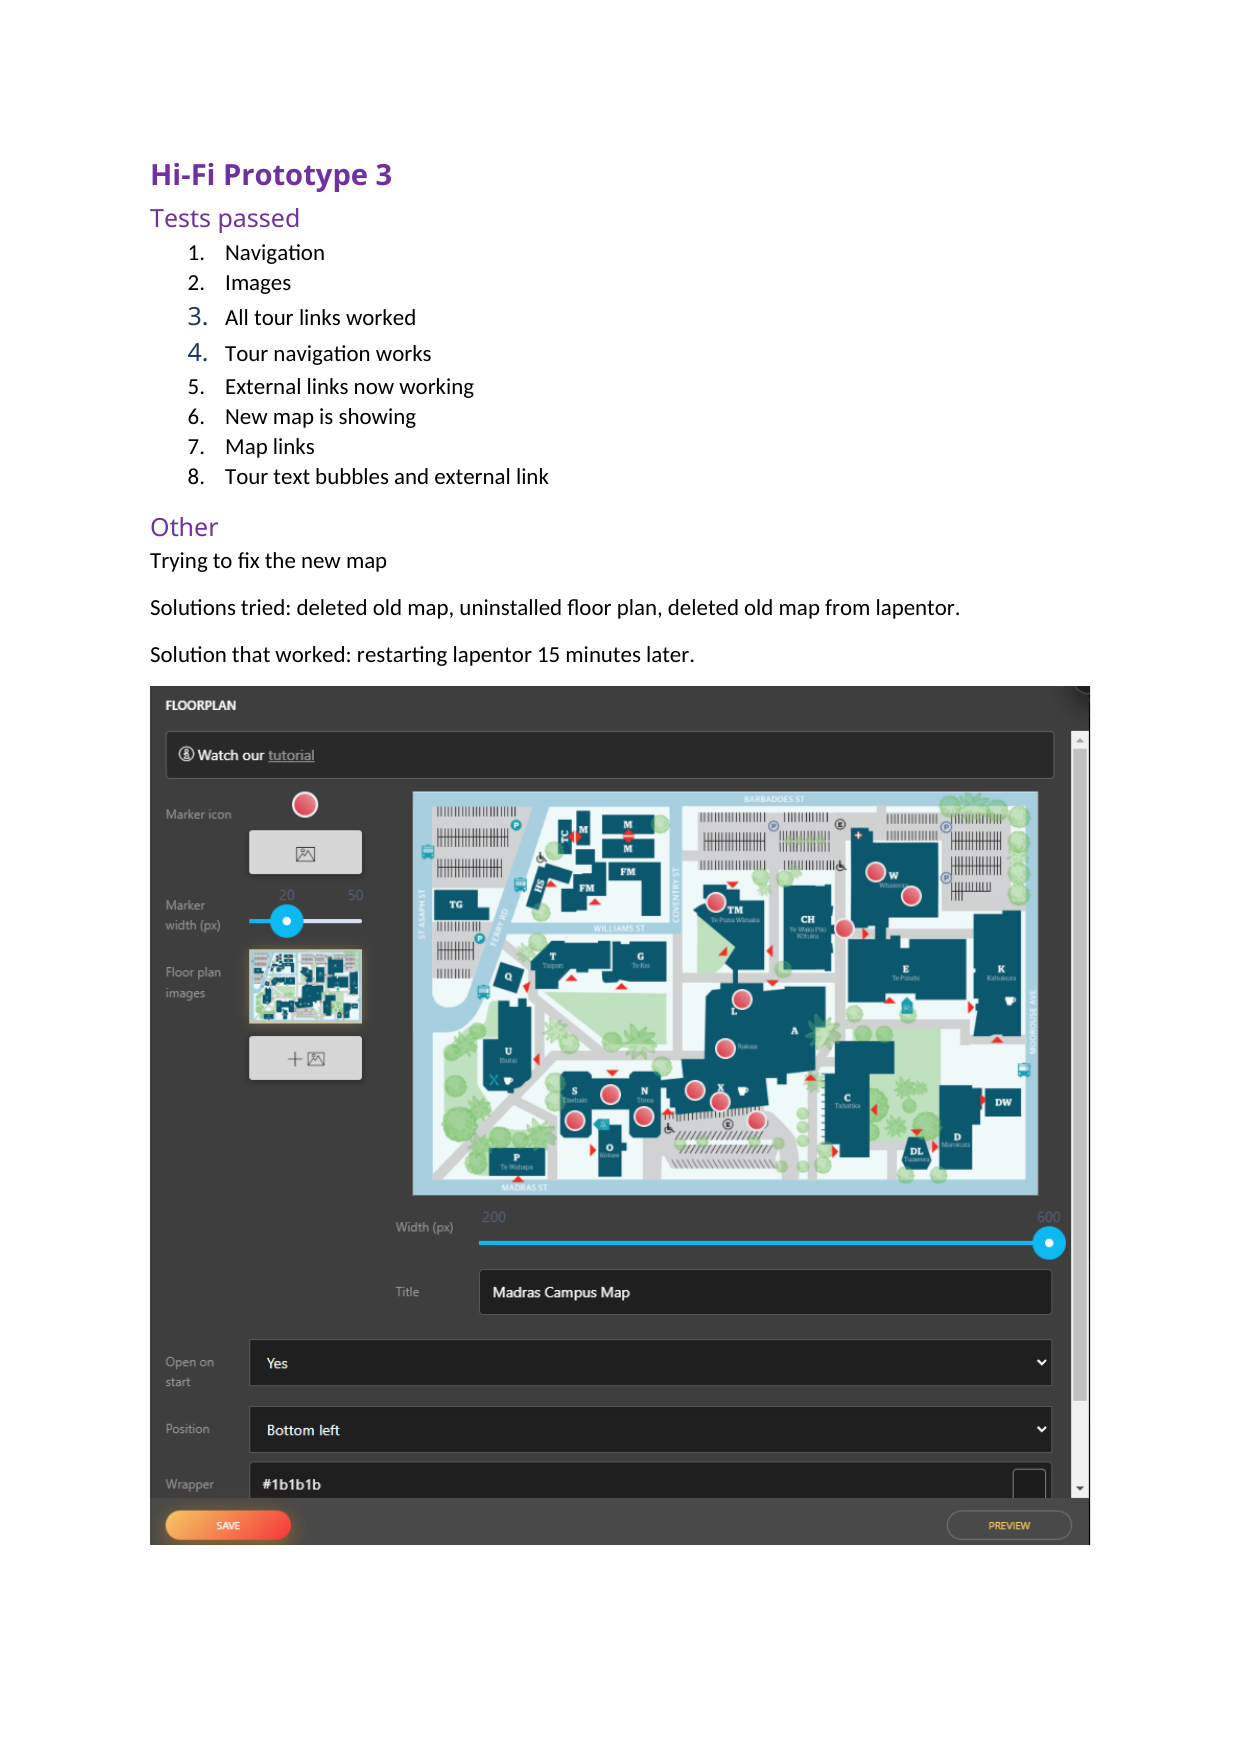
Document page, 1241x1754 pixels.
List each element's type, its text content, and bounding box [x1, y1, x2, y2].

picture [150, 686, 1091, 1545]
list Tour navigation works [187, 335, 1090, 369]
subtitle Other [150, 509, 1090, 543]
list Images [187, 268, 1090, 296]
list Map links [187, 432, 1090, 460]
list External links now working [187, 372, 1090, 400]
list Tour text bubbles and external link [187, 462, 1090, 491]
text Solution that worked: restarting lapentor 15 minutes later. [150, 640, 1090, 668]
subtitle Hi-Fi Prototype 3 [150, 154, 1090, 194]
list All tour links worked [187, 298, 1090, 332]
text Trying to fix the new map [150, 546, 1090, 574]
text Solutions tried: deleted old map, uninstalled floor plan, deleted old map from lapentor. [150, 593, 1090, 621]
subtitle Tests passed [150, 201, 1090, 235]
list New map is showing [187, 402, 1090, 430]
list Navigation [187, 238, 1090, 266]
